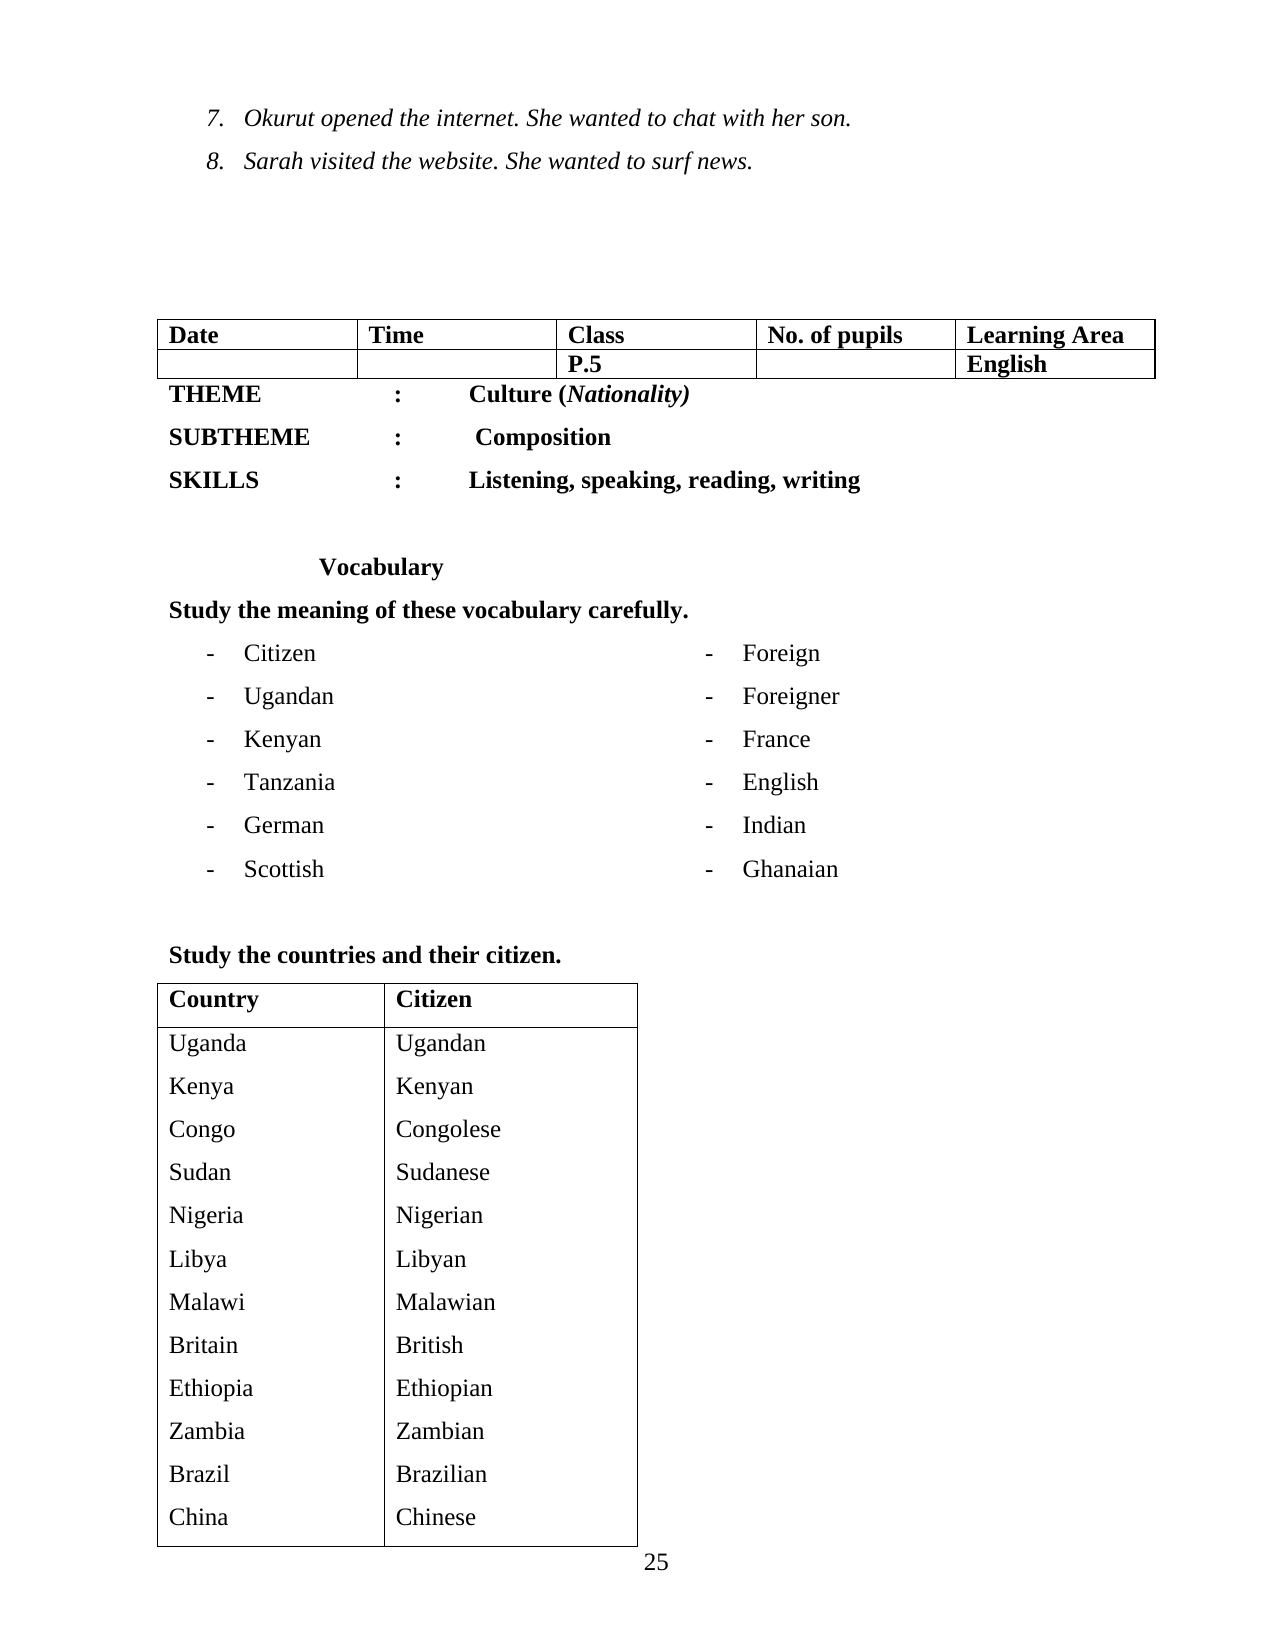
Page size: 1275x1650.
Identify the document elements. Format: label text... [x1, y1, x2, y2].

list Sarah visited the website. She wanted to surf news. [206, 146, 1144, 175]
text Study the countries and their citizen. [169, 940, 1144, 969]
table_cell P.5 [557, 350, 756, 378]
text SKILLS : Listening, speaking, reading, writing [169, 466, 1144, 494]
table_cell English [956, 350, 1154, 378]
table_header Class [557, 320, 756, 348]
text SUBTHEME : Composition [169, 422, 1144, 451]
table_header Country [158, 984, 384, 1027]
table_cell [158, 1028, 384, 1546]
table_header Time [358, 320, 556, 348]
list Okurut opened the internet. She wanted to chat with her son. [206, 103, 1144, 132]
table_header Learning Area [956, 320, 1154, 348]
table_cell [158, 350, 357, 378]
table_cell [358, 350, 556, 378]
table_header Citizen Ugandan Kenyan German Scottish [158, 638, 656, 897]
table_header Citizen [385, 984, 637, 1027]
table_header Foreign Foreigner English Indian Ghanaian [656, 638, 1155, 897]
text THEME : Culture (Nationality) [169, 379, 1144, 408]
table_header No. of pupils [757, 320, 955, 348]
table_cell [757, 350, 955, 378]
table_header Date [158, 320, 357, 348]
text Vocabulary [244, 552, 1144, 581]
text Study the meaning of these vocabulary carefully. [169, 595, 1144, 624]
table_cell Ugandan Kenyan Congolese Sudanese Nigerian Libyan Malawian British Ethiopian Zambian Brazilian Chinese [385, 1028, 637, 1546]
